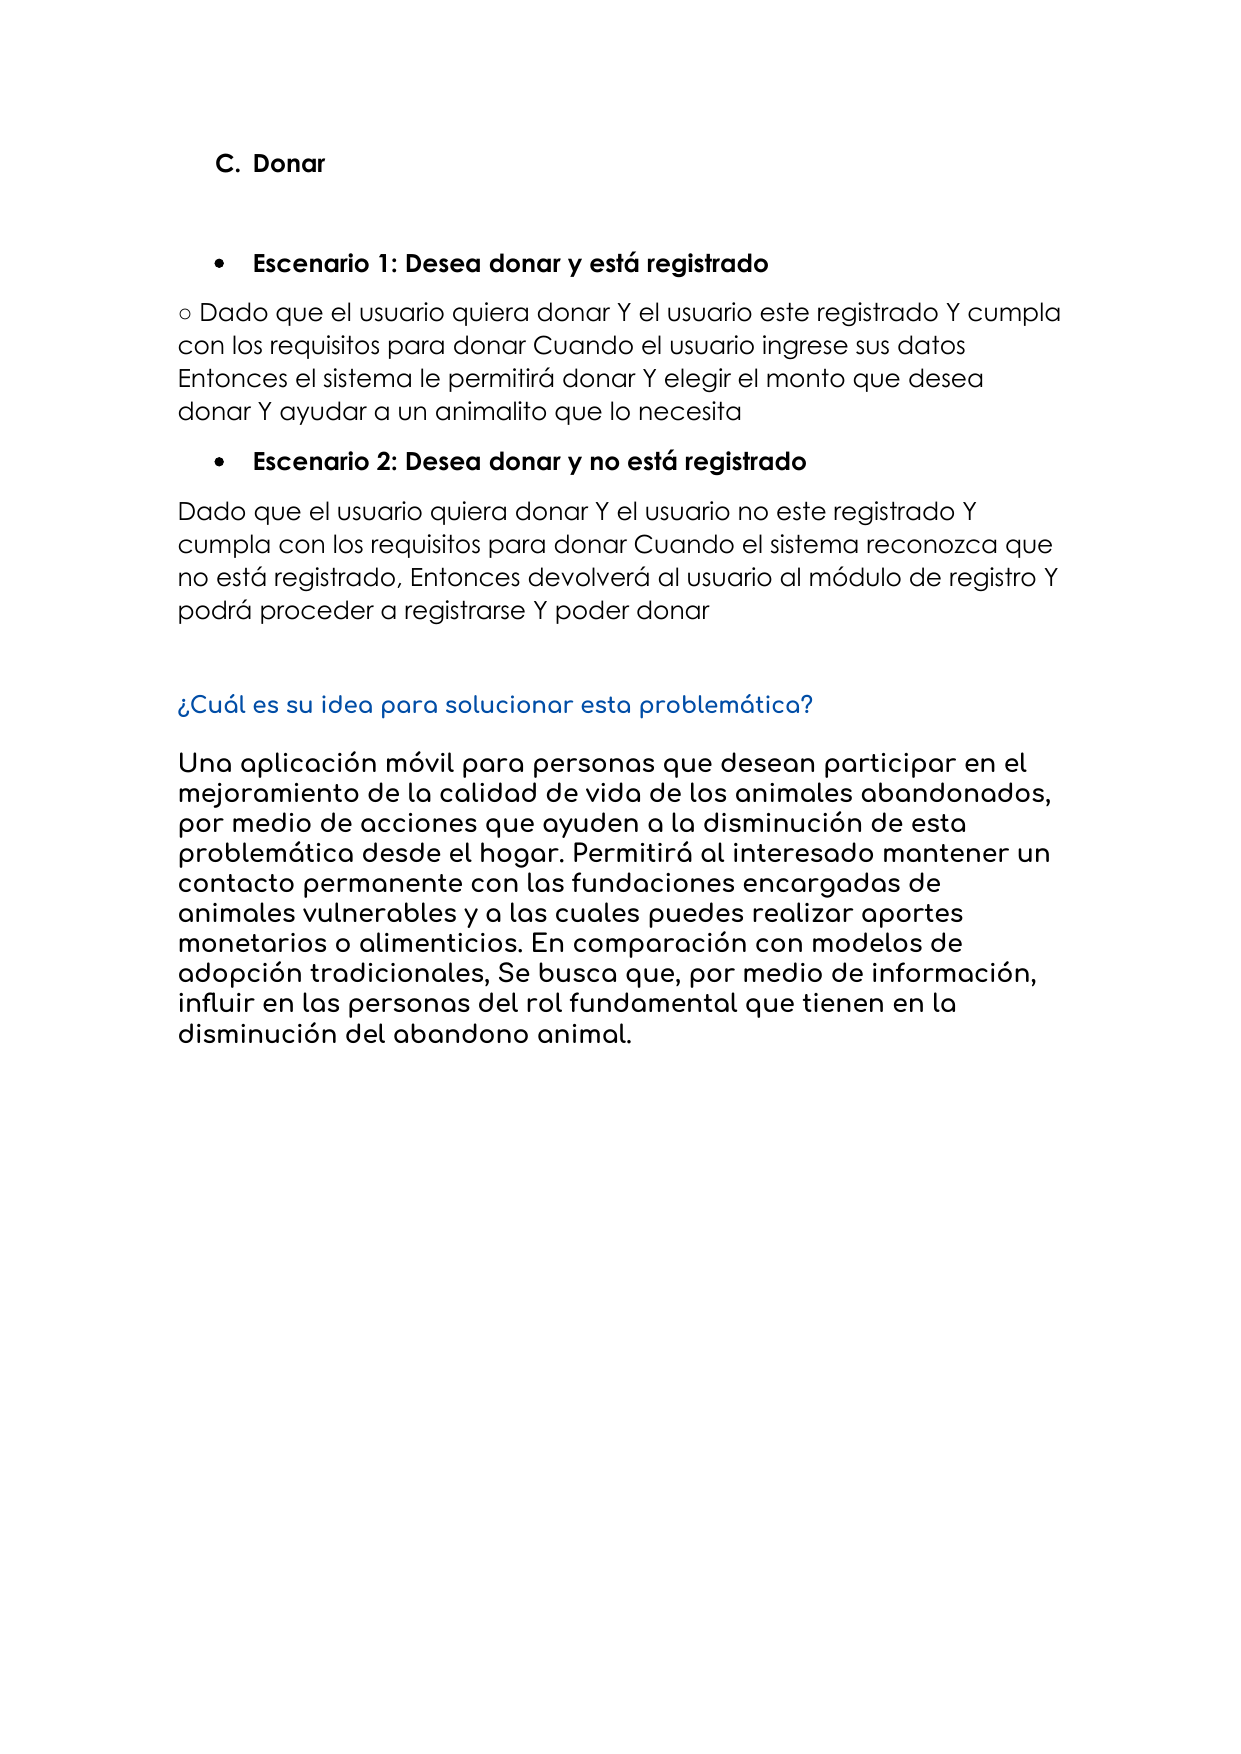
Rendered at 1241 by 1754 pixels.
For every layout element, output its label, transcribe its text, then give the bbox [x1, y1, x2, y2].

text ¿Cuál es su idea para solucionar esta problemática? [177, 693, 1063, 719]
list Donar [215, 148, 1063, 178]
text Dado que el usuario quiera donar Y el usuario no este registrado Y cumpla con los requisitos para donar Cuando el sistema reconozca que no está registrado, Entonces devolverá al usuario al módulo de registro Y podrá proceder a registrarse Y poder donar [177, 495, 1063, 625]
list Escenario 1: Desea donar y está registrado [215, 247, 1063, 278]
text Una aplicación móvil para personas que desean participar en el mejoramiento de la calidad de vida de los animales abandonados, por medio de acciones que ayuden a la disminución de esta problemática desde el hogar. Permitirá al interesado mantener un contacto permanente con las fundaciones encargadas de animales vulnerables y a las cuales puedes realizar aportes monetarios o alimenticios. En comparación con modelos de adopción tradicionales, Se busca que, por medio de información, influir en las personas del rol fundamental que tienen en la disminución del abandono animal. [177, 719, 1063, 1082]
list Escenario 2: Desea donar y no está registrado [215, 445, 1063, 476]
text ○ Dado que el usuario quiera donar Y el usuario este registrado Y cumpla con los requisitos para donar Cuando el usuario ingrese sus datos Entonces el sistema le permitirá donar Y elegir el monto que desea donar Y ayudar a un animalito que lo necesita [177, 297, 1063, 426]
